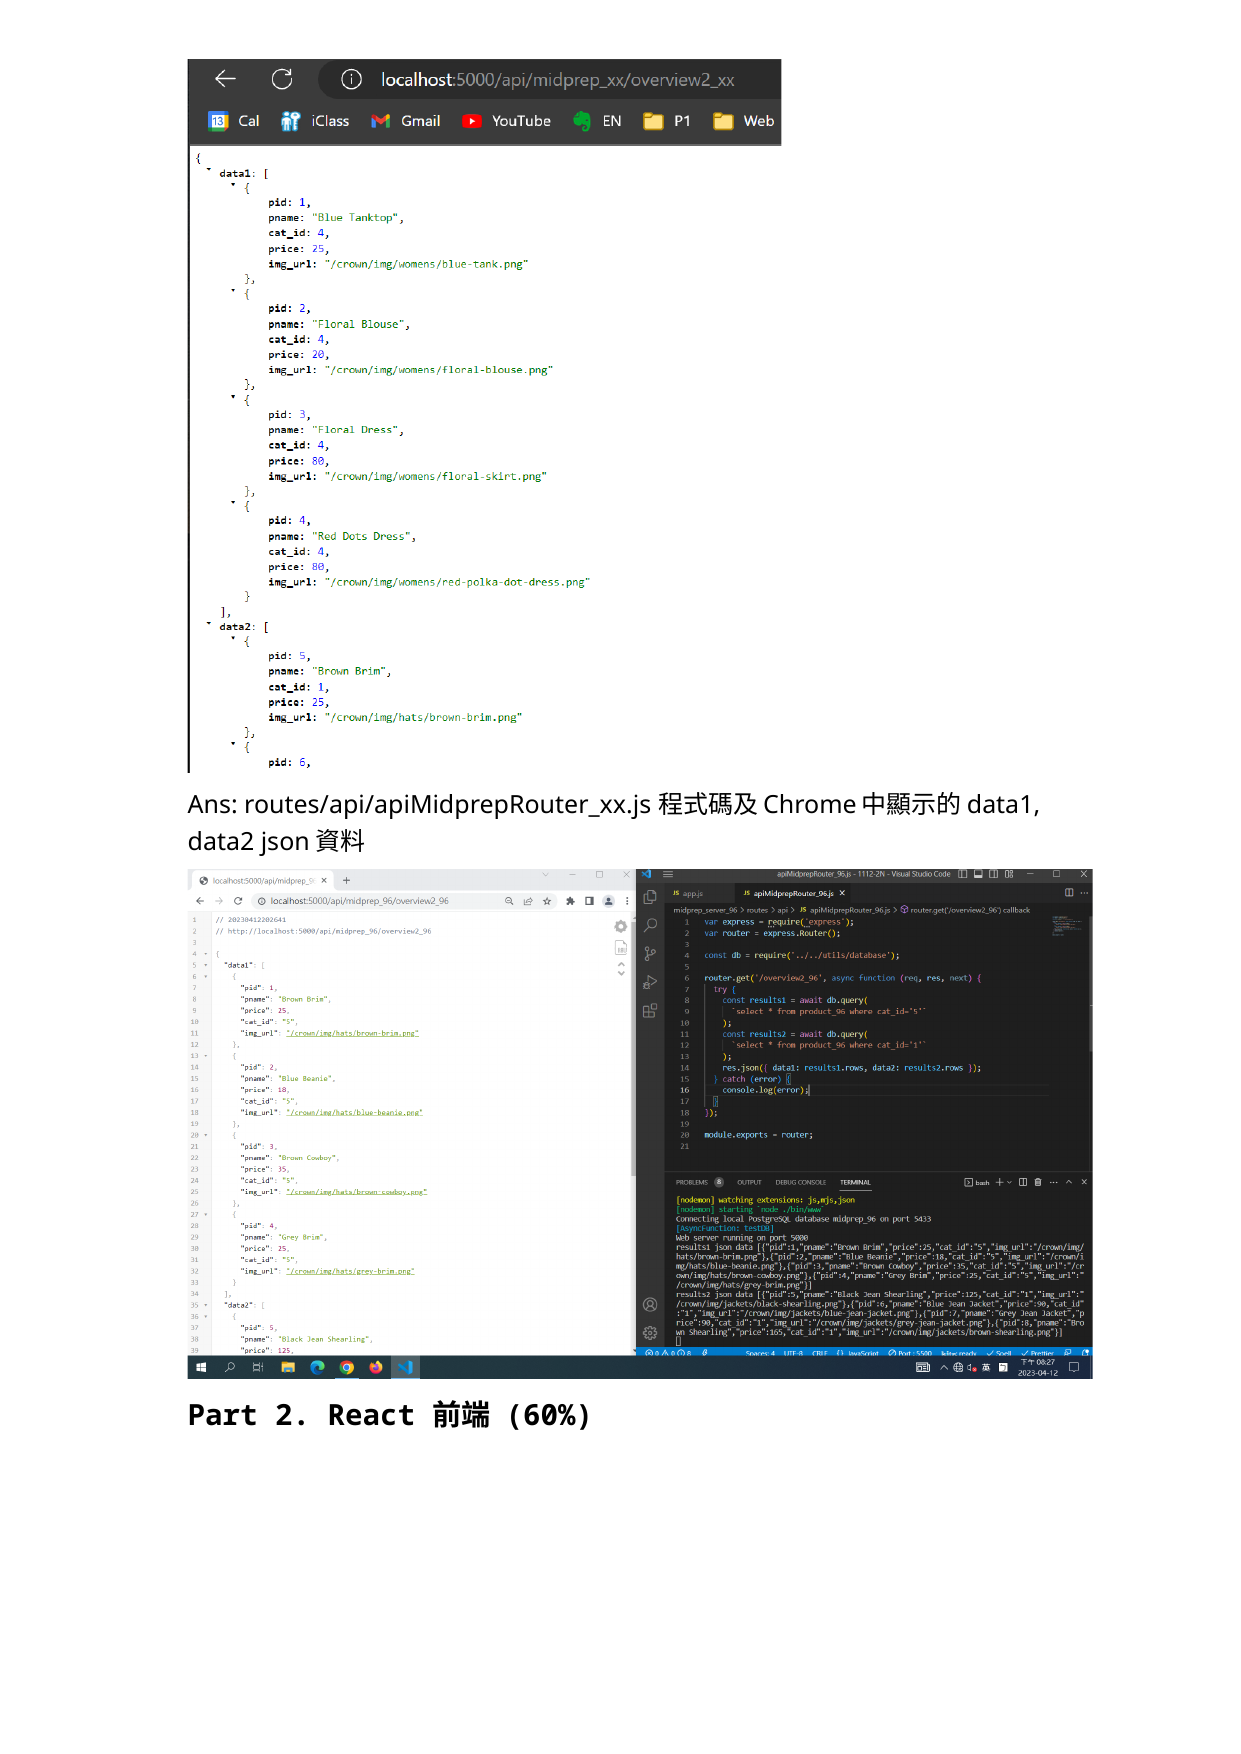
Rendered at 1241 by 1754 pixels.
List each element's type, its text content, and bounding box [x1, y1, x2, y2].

text Part 2. React 前端 (60%) [187, 1391, 1093, 1434]
picture [187, 869, 1093, 1379]
picture [187, 59, 782, 773]
